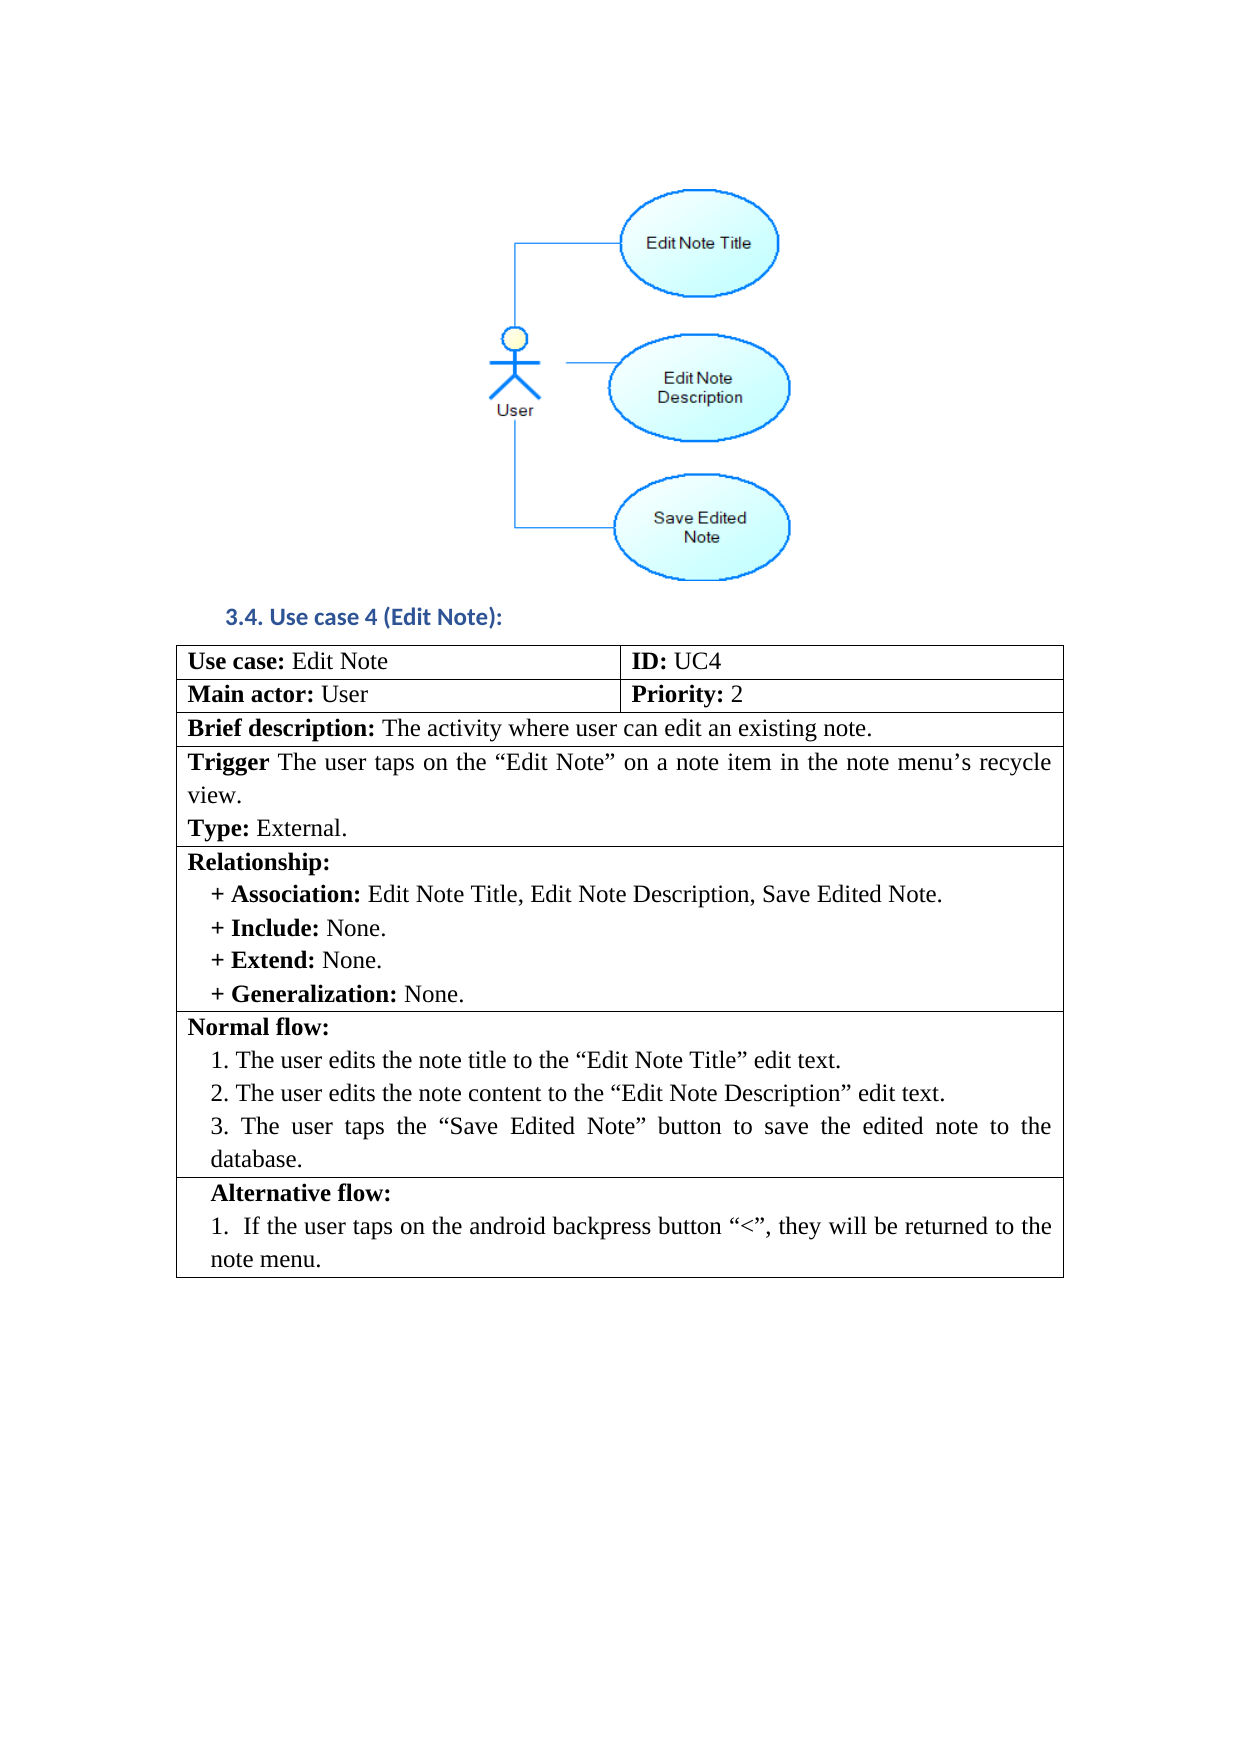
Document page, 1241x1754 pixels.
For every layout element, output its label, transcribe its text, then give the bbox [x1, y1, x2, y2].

table_cell Priority: 2 [621, 680, 1063, 712]
table_cell Brief description: The activity where user can edit an existing note. [177, 713, 1063, 746]
picture [488, 189, 792, 581]
table_cell Normal flow: 1. The user edits the note title to the “Edit Note Title” edit text. 2. The user edits the note content to the “Edit Note Description” edit text. 3. The user taps the “Save Edited Note” button to save the edited note to the database. [177, 1012, 1063, 1177]
table_header Use case: Edit Note [177, 646, 620, 678]
table_header ID: UC4 [621, 646, 1063, 678]
table_cell Alternative flow: 1. If the user taps on the android backpress button “<”, they will be returned to the note menu. [177, 1178, 1063, 1277]
table_cell Relationship: + Association: Edit Note Title, Edit Note Description, Save Edited Note. + Include: None. + Extend: None. + Generalization: None. [177, 847, 1063, 1011]
table_cell Trigger The user taps on the “Edit Note” on a note item in the note menu’s recycle view. Type: External. [177, 747, 1063, 846]
table_cell Main actor: User [177, 680, 620, 712]
